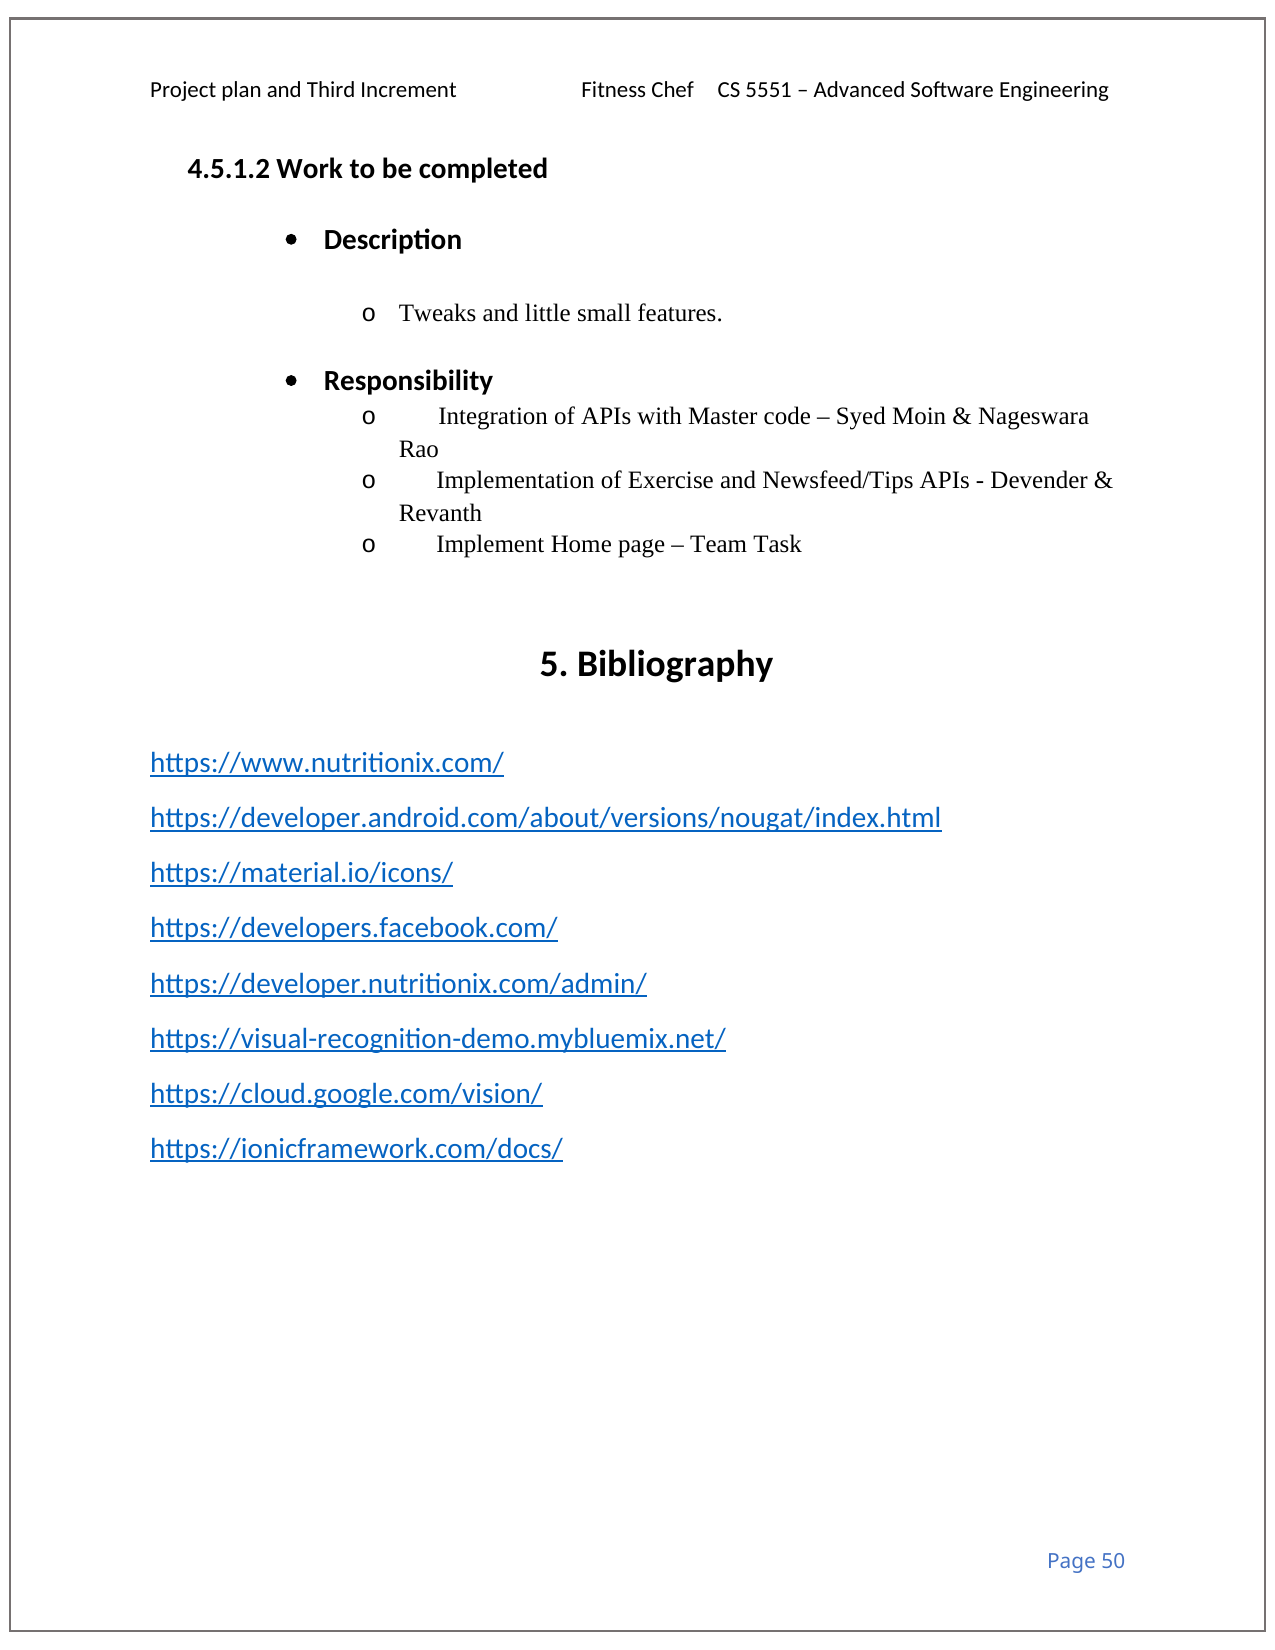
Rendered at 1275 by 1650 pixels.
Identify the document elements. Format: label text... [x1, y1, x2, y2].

list Description [286, 221, 1125, 257]
list Tweaks and little small features. [361, 298, 1125, 329]
text https://visual-recognition-demo.mybluemix.net/ [150, 1020, 1125, 1055]
text https://developers.facebook.com/ [150, 909, 1125, 945]
list Implement Home page – Team Task [361, 529, 1125, 560]
text https://developer.nutritionix.com/admin/ [150, 965, 1125, 1000]
list Responsibility [286, 362, 1125, 398]
text https://developer.android.com/about/versions/nougat/index.html [150, 799, 1125, 835]
text https://www.nutritionix.com/ [150, 706, 1125, 780]
list Integration of APIs with Master code – Syed Moin & Nageswara Rao [361, 401, 1125, 463]
text https://material.io/icons/ [150, 854, 1125, 890]
text https://ionicframework.com/docs/ [150, 1130, 1125, 1166]
list Implementation of Exercise and Newsfeed/Tips APIs - Devender & Revanth [361, 465, 1125, 527]
text 4.5.1.2 Work to be completed [187, 150, 1125, 186]
list Bibliography [187, 640, 1125, 686]
text https://cloud.google.com/vision/ [150, 1075, 1125, 1111]
